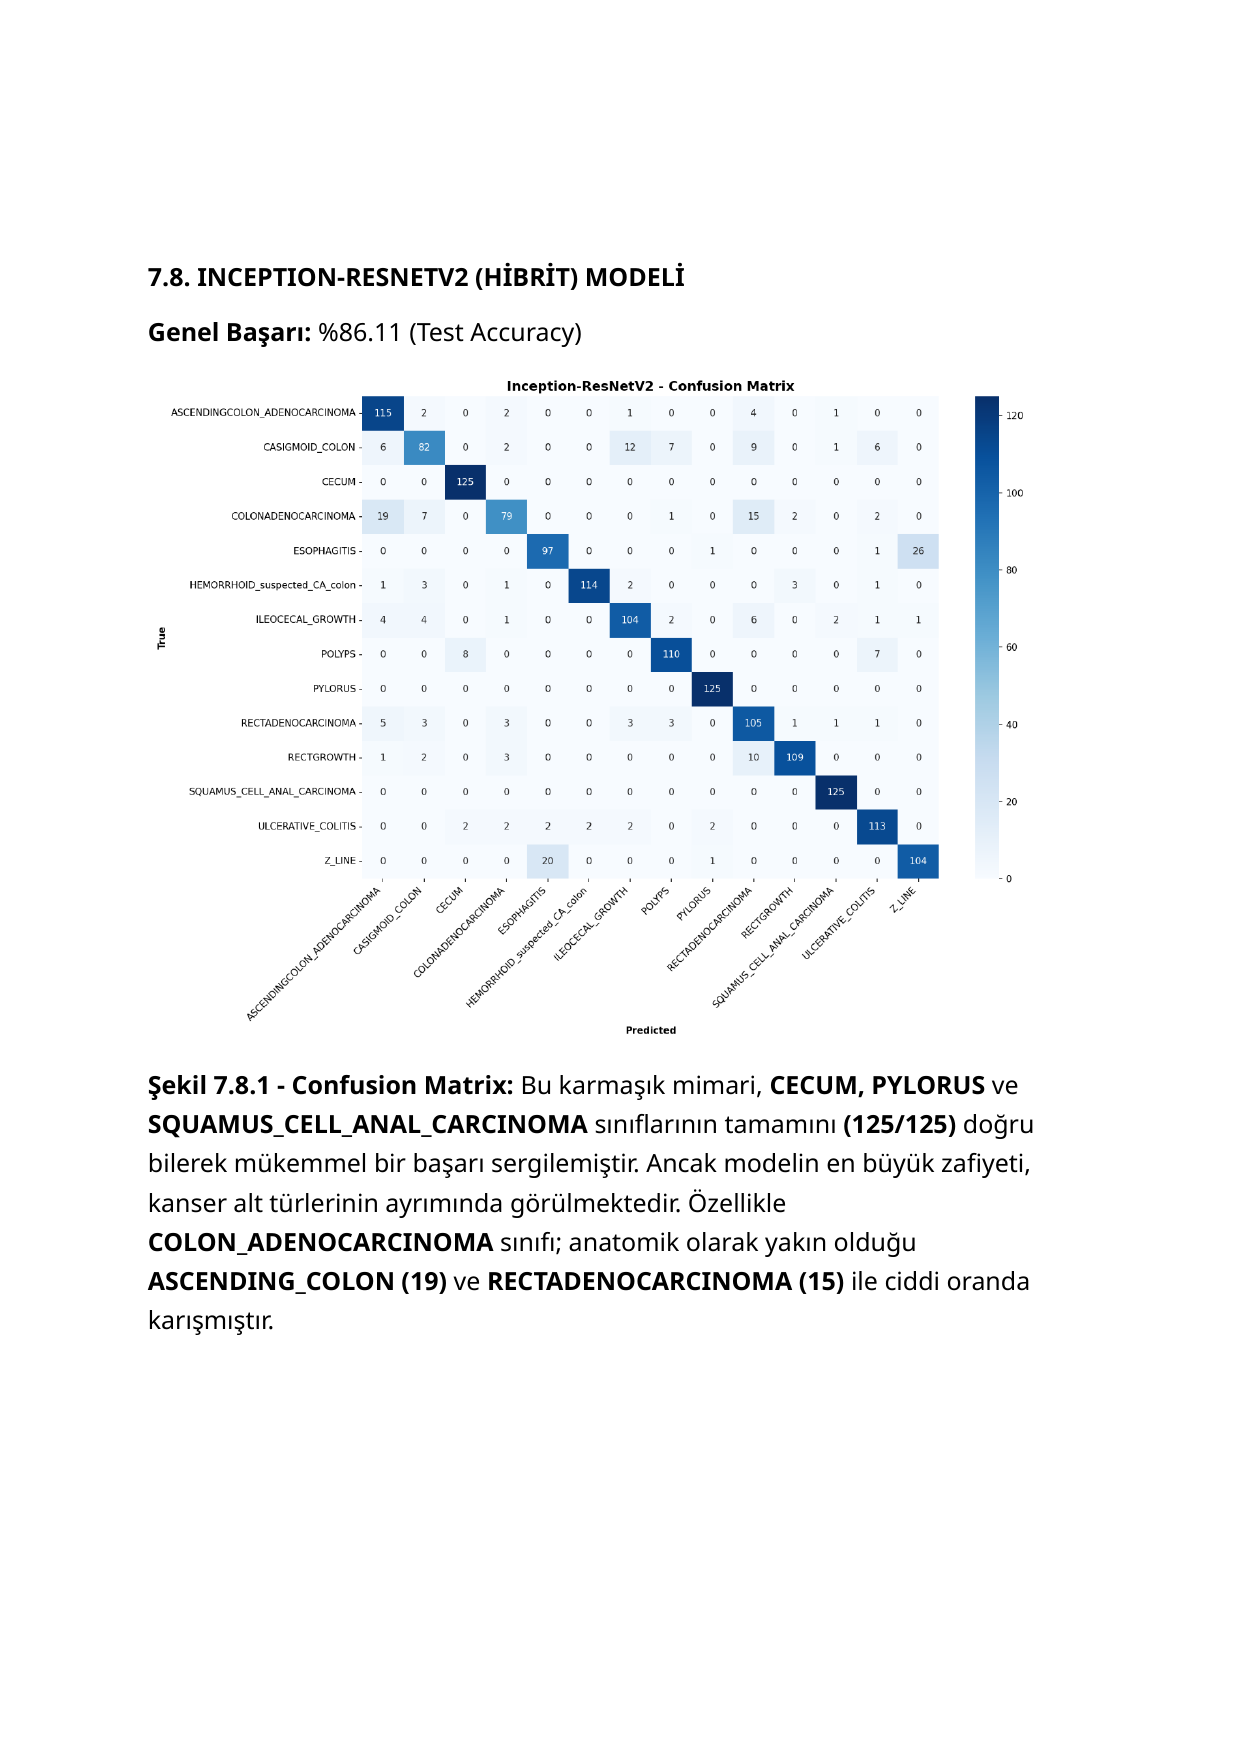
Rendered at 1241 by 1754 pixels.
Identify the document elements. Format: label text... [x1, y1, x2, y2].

picture [147, 371, 1093, 1046]
text Şekil 7.8.1 - Confusion Matrix: Bu karmaşık mimari, CECUM, PYLORUS ve SQUAMUS_CELL_ANAL_CARCINOMA sınıflarının tamamını (125/125) doğru bilerek mükemmel bir başarı sergilemiştir. Ancak modelin en büyük zafiyeti, kanser alt türlerinin ayrımında görülmektedir. Özellikle COLON_ADENOCARCINOMA sınıfı; anatomik olarak yakın olduğu ASCENDING_COLON (19) ve RECTADENOCARCINOMA (15) ile ciddi oranda karışmıştır. [148, 1068, 1093, 1337]
text Genel Başarı: %86.11 (Test Accuracy) [148, 315, 1093, 349]
text 7.8. INCEPTION-RESNETV2 (HİBRİT) MODELİ [148, 259, 1093, 293]
